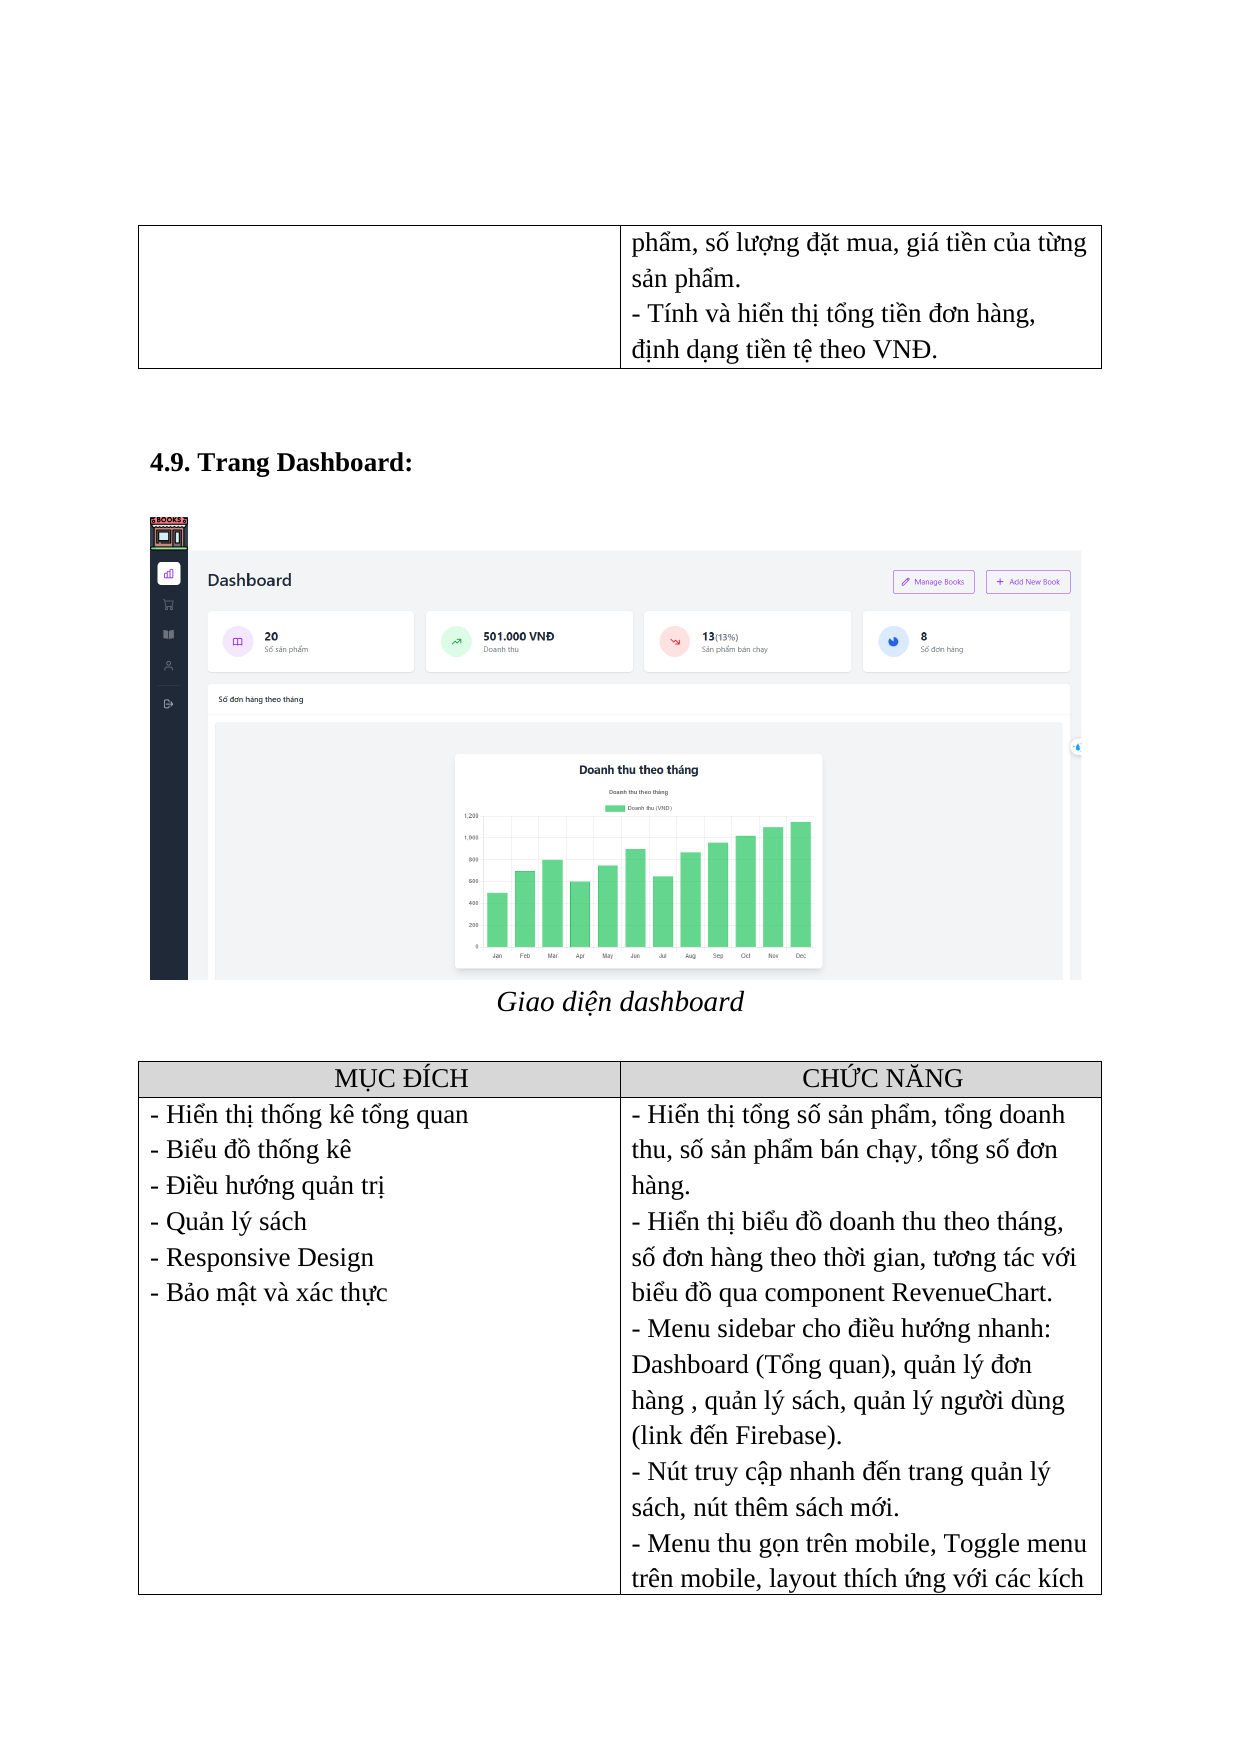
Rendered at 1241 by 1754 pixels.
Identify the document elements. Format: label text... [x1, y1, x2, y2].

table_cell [621, 226, 1101, 368]
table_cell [139, 226, 620, 368]
text 4.9. Trang Dashboard: [150, 446, 1090, 477]
table_header MỤC ĐÍCH [139, 1062, 620, 1097]
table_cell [621, 1098, 1101, 1593]
text Giao diện dashboard [150, 984, 1090, 1017]
table_header CHỨC NĂNG [621, 1062, 1101, 1097]
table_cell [139, 1098, 620, 1593]
picture [150, 517, 1082, 980]
